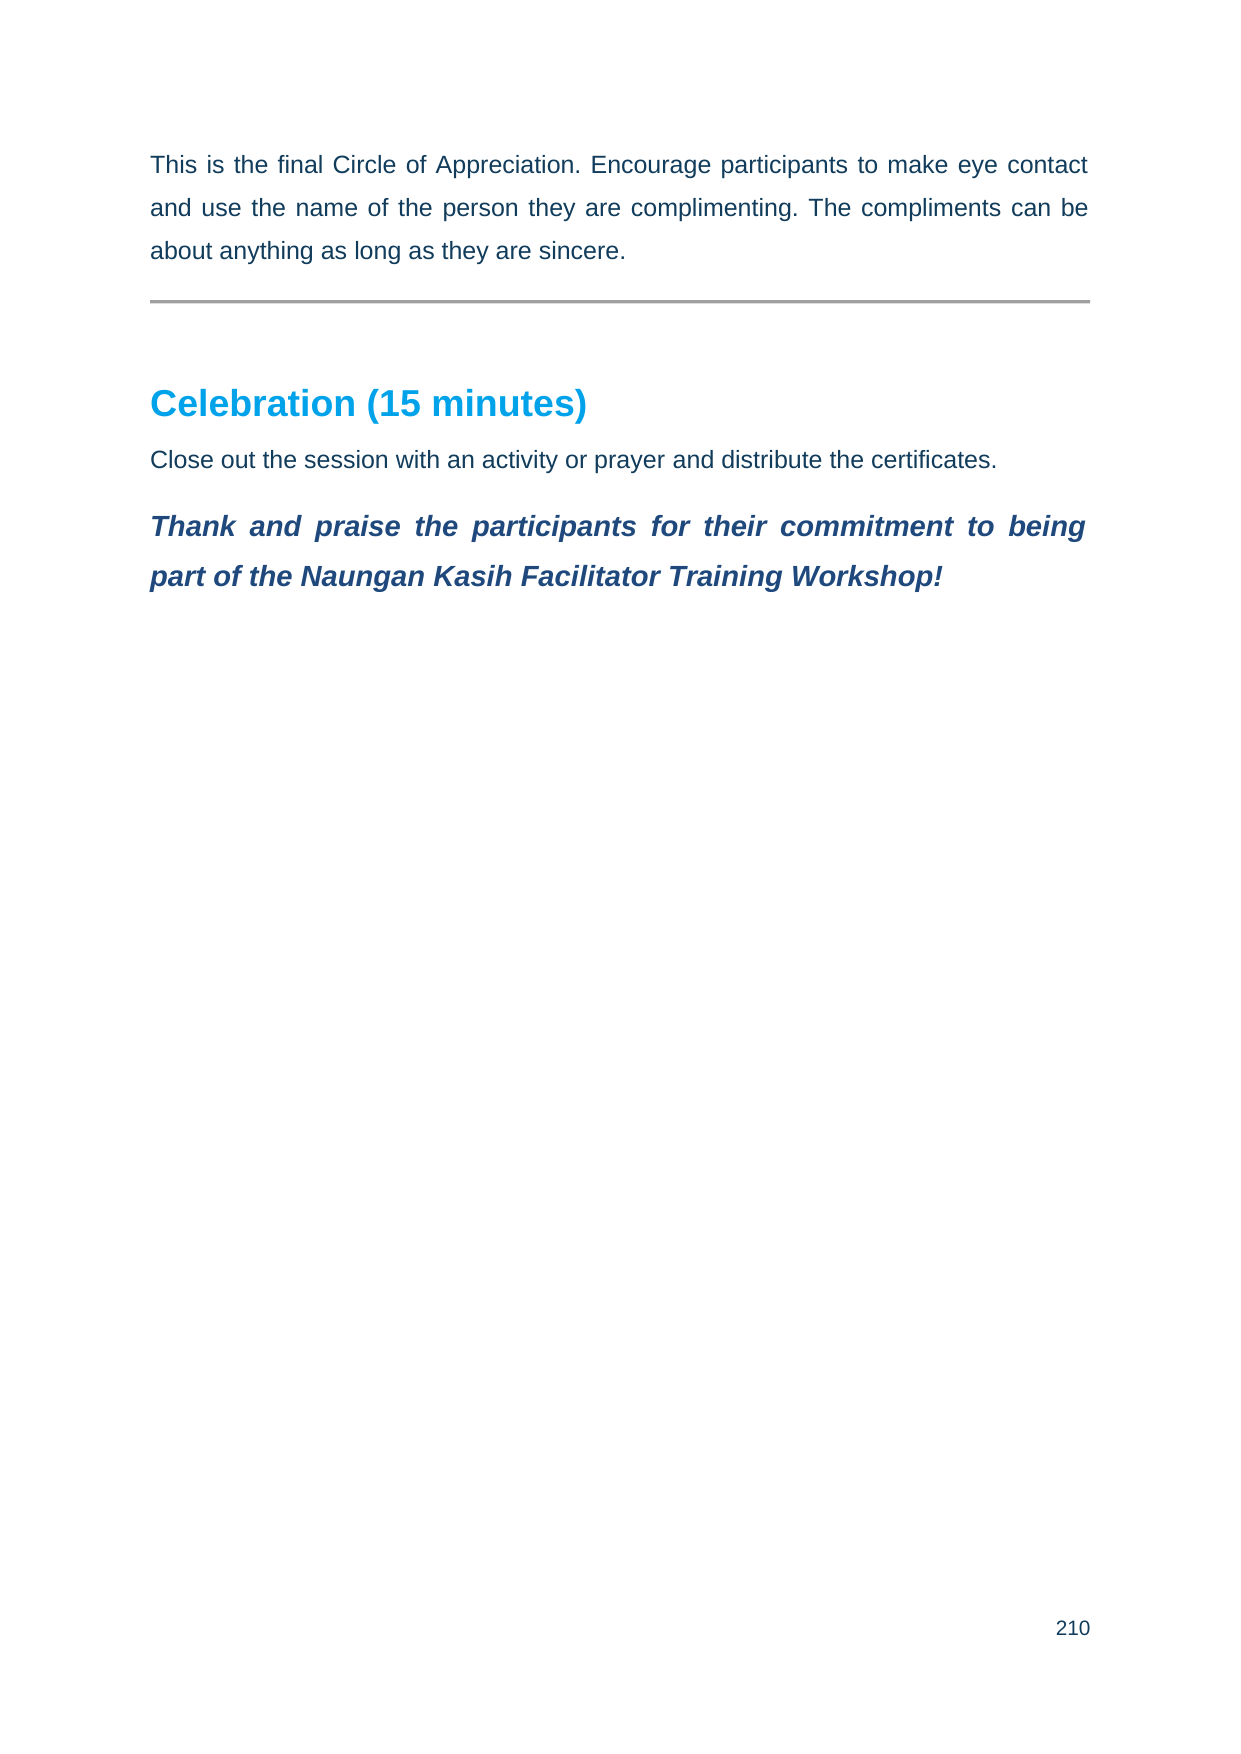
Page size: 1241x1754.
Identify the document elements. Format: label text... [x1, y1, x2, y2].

text This is the final Circle of Appreciation. Encourage participants to make eye contact and use the name of the person they are complimenting. The compliments can be about anything as long as they are sincere. [150, 150, 1090, 265]
subtitle Celebration (15 minutes) [150, 381, 1090, 424]
text Close out the session with an activity or prayer and distribute the certificates. [150, 445, 1090, 473]
text Thank and praise the participants for their commitment to being part of the Naungan Kasih Facilitator Training Workshop! [150, 509, 1090, 593]
